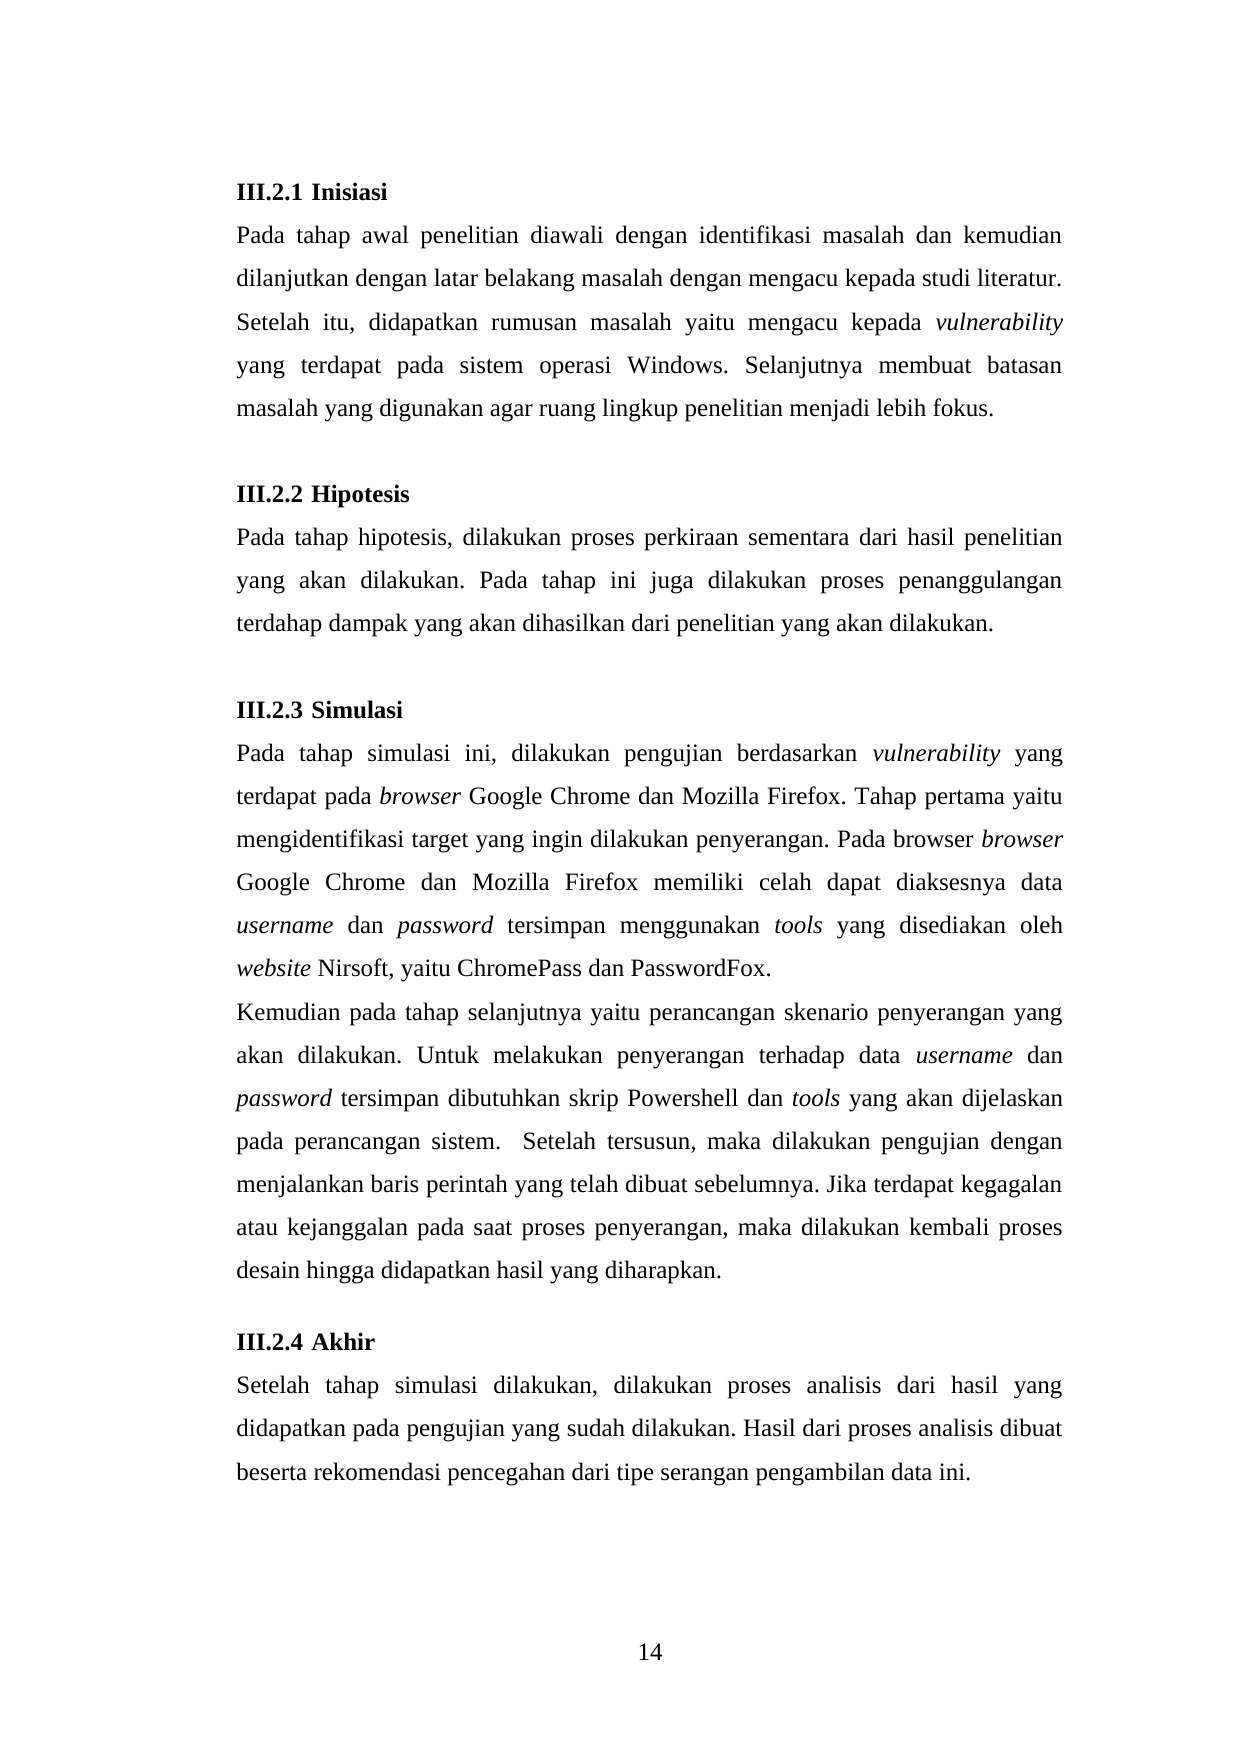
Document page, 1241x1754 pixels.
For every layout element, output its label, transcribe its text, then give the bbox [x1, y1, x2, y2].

subtitle Hipotesis [236, 479, 1063, 508]
subtitle Simulasi [236, 695, 1063, 723]
text Pada tahap simulasi ini, dilakukan pengujian berdasarkan vulnerability yang terdapat pada browser Google Chrome dan Mozilla Firefox. Tahap pertama yaitu mengidentifikasi target yang ingin dilakukan penyerangan. Pada browser browser Google Chrome dan Mozilla Firefox memiliki celah dapat diaksesnya data username dan password tersimpan menggunakan tools yang disediakan oleh website Nirsoft, yaitu ChromePass dan PasswordFox. [236, 738, 1063, 982]
text Pada tahap hipotesis, dilakukan proses perkiraan sementara dari hasil penelitian yang akan dilakukan. Pada tahap ini juga dilakukan proses penanggulangan terdahap dampak yang akan dihasilkan dari penelitian yang akan dilakukan. [236, 522, 1063, 637]
text Setelah tahap simulasi dilakukan, dilakukan proses analisis dari hasil yang didapatkan pada pengujian yang sudah dilakukan. Hasil dari proses analisis dibuat beserta rekomendasi pencegahan dari tipe serangan pengambilan data ini. [236, 1370, 1063, 1485]
subtitle Akhir [236, 1327, 1063, 1356]
text Kemudian pada tahap selanjutnya yaitu perancangan skenario penyerangan yang akan dilakukan. Untuk melakukan penyerangan terhadap data username dan password tersimpan dibutuhkan skrip Powershell dan tools yang akan dijelaskan pada perancangan sistem. Setelah tersusun, maka dilakukan pengujian dengan menjalankan baris perintah yang telah dibuat sebelumnya. Jika terdapat kegagalan atau kejanggalan pada saat proses penyerangan, maka dilakukan kembali proses desain hingga didapatkan hasil yang diharapkan. [236, 997, 1063, 1284]
subtitle Inisiasi [236, 177, 1063, 206]
text Pada tahap awal penelitian diawali dengan identifikasi masalah dan kemudian dilanjutkan dengan latar belakang masalah dengan mengacu kepada studi literatur. Setelah itu, didapatkan rumusan masalah yaitu mengacu kepada vulnerability yang terdapat pada sistem operasi Windows. Selanjutnya membuat batasan masalah yang digunakan agar ruang lingkup penelitian menjadi lebih fokus. [236, 220, 1063, 422]
